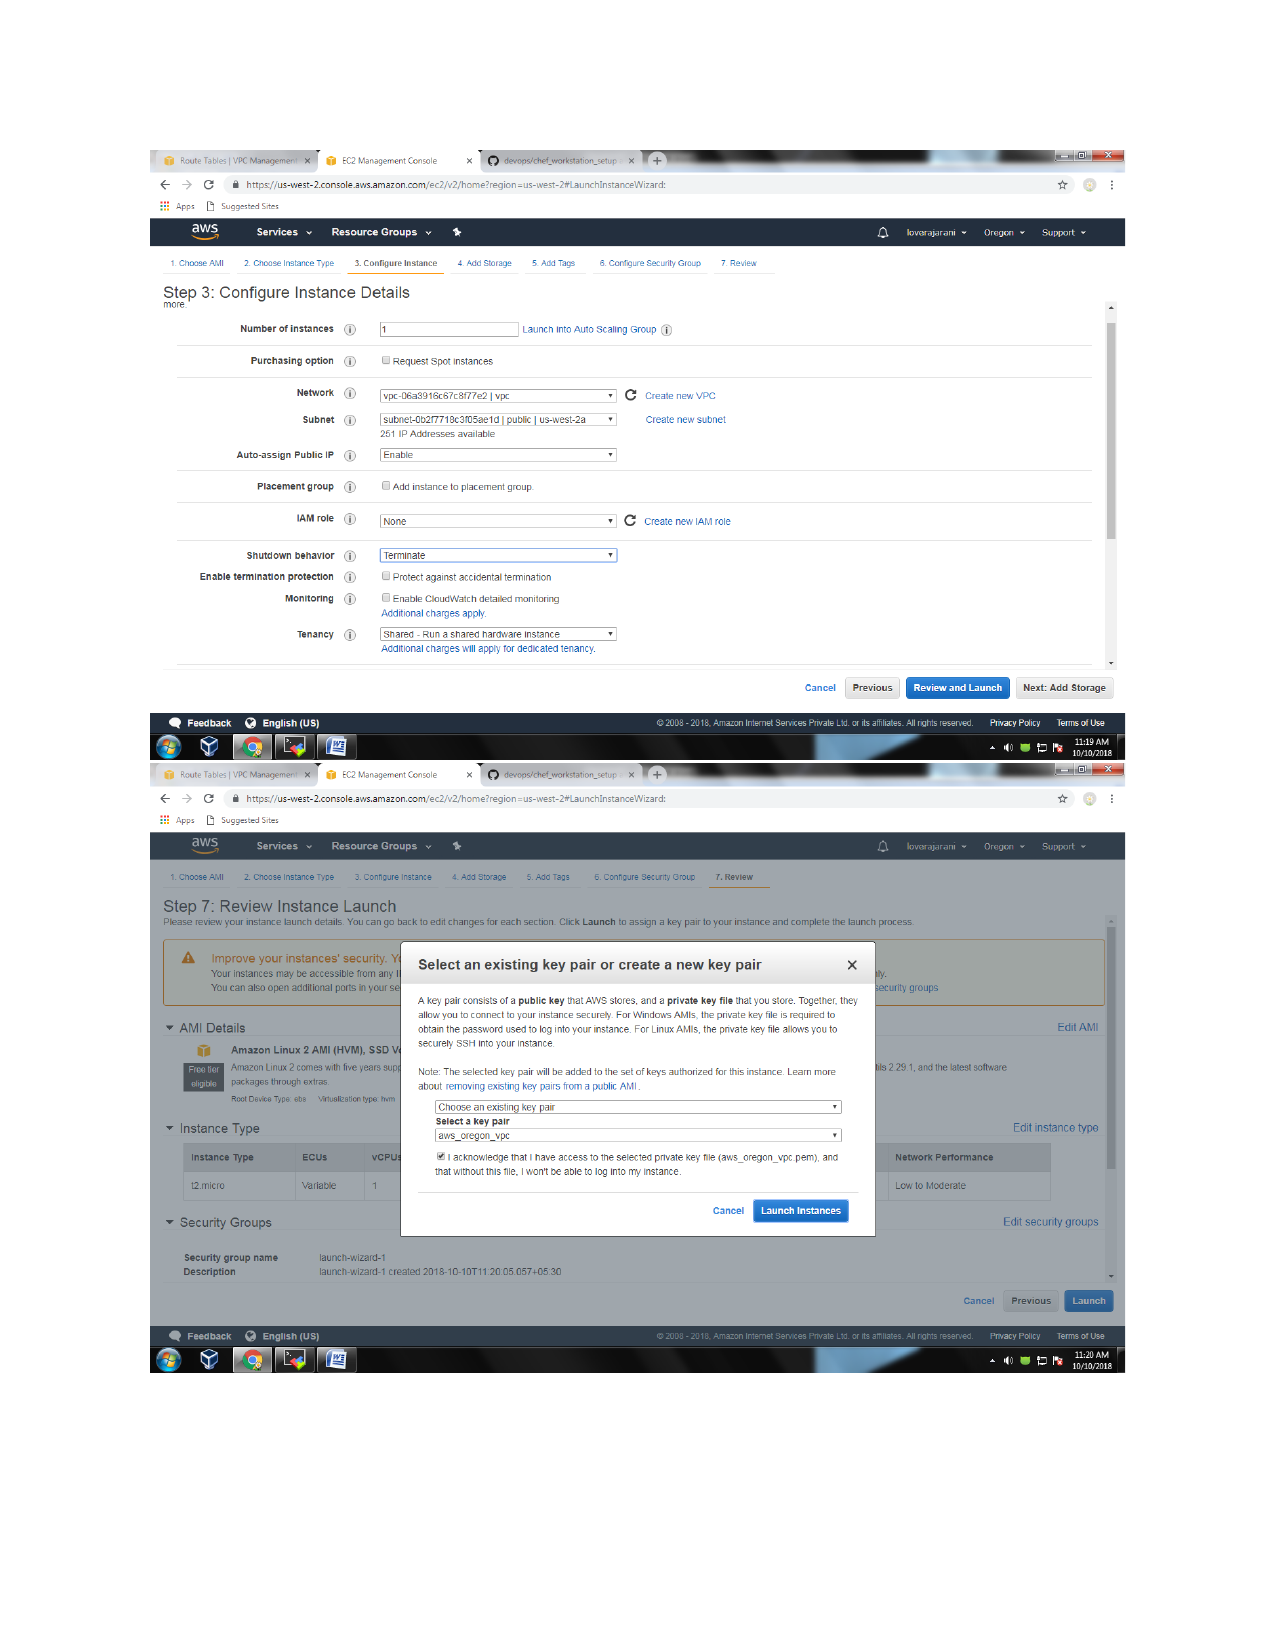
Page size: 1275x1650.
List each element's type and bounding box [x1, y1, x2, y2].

picture [150, 150, 1125, 760]
picture [150, 763, 1125, 1373]
